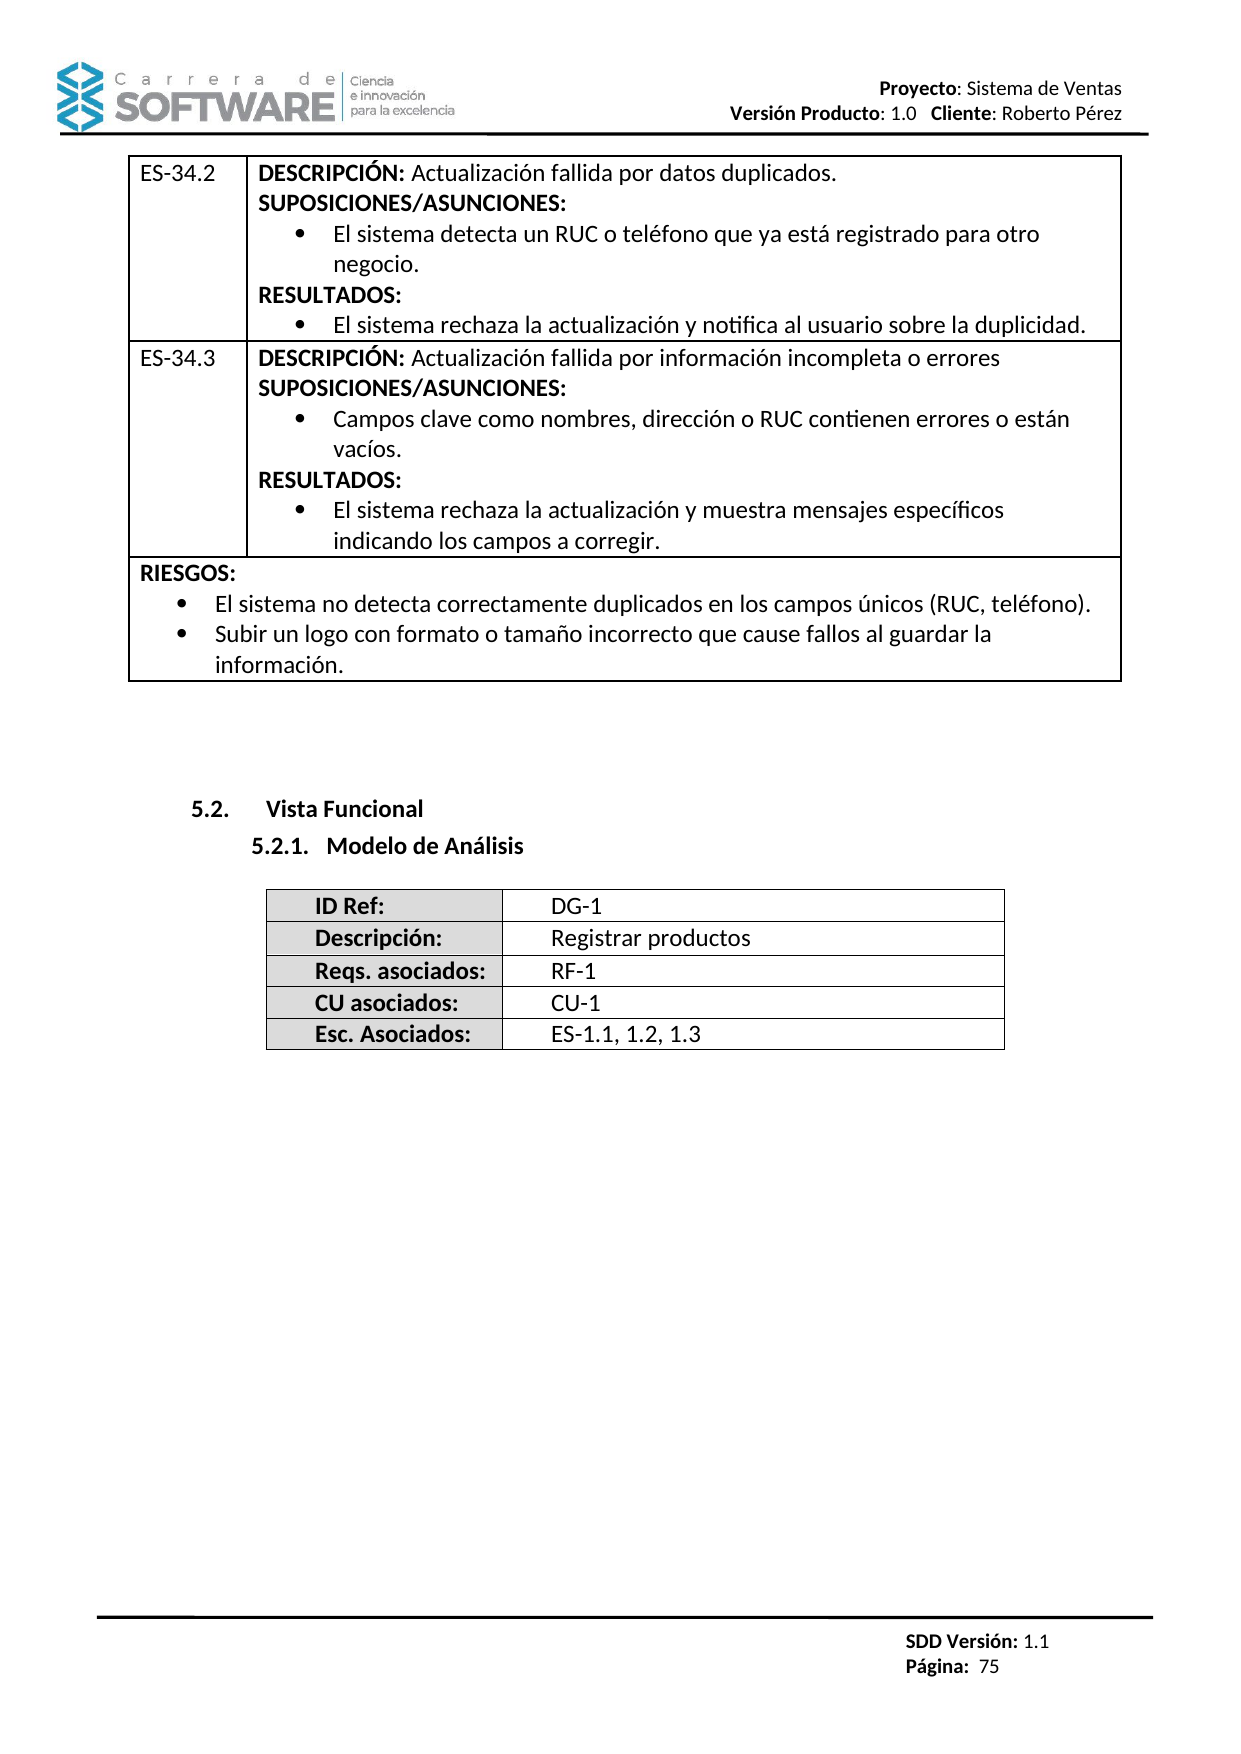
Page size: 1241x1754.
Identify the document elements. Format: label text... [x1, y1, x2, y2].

table_cell Esc. Asociados: [267, 1019, 502, 1049]
table_cell RIESGOS: El sistema no detecta correctamente duplicados en los campos únicos (RUC, teléfono). Subir un logo con formato o tamaño incorrecto que cause fallos al guardar la información. [130, 558, 1120, 680]
table_cell CU asociados: [267, 987, 502, 1018]
table_cell ES-34.2 [130, 157, 246, 340]
table_cell DESCRIPCIÓN: Actualización fallida por datos duplicados. SUPOSICIONES/ASUNCIONES: El sistema detecta un RUC o teléfono que ya está registrado para otro negocio. RESULTADOS: El sistema rechaza la actualización y notifica al usuario sobre la duplicidad. [248, 157, 1120, 340]
picture [46, 46, 461, 154]
table_cell RF-1 [503, 956, 1004, 986]
table_cell ES-1.1, 1.2, 1.3 [503, 1019, 1004, 1049]
list Modelo de Análisis [251, 830, 1122, 860]
table_cell Registrar productos [503, 922, 1004, 954]
table_cell DESCRIPCIÓN: Actualización fallida por información incompleta o errores SUPOSICIONES/ASUNCIONES: Campos clave como nombres, dirección o RUC contienen errores o están vacíos. RESULTADOS: El sistema rechaza la actualización y muestra mensajes específicos indicando los campos a corregir. [248, 342, 1120, 556]
table_cell ES-34.3 [130, 342, 246, 556]
table_header ID Ref: [267, 890, 502, 921]
table_header DG-1 [503, 890, 1004, 921]
table_cell Descripción: [267, 922, 502, 954]
subtitle Vista Funcional [191, 793, 1122, 823]
table_cell Reqs. asociados: [267, 956, 502, 986]
table_cell CU-1 [503, 987, 1004, 1018]
